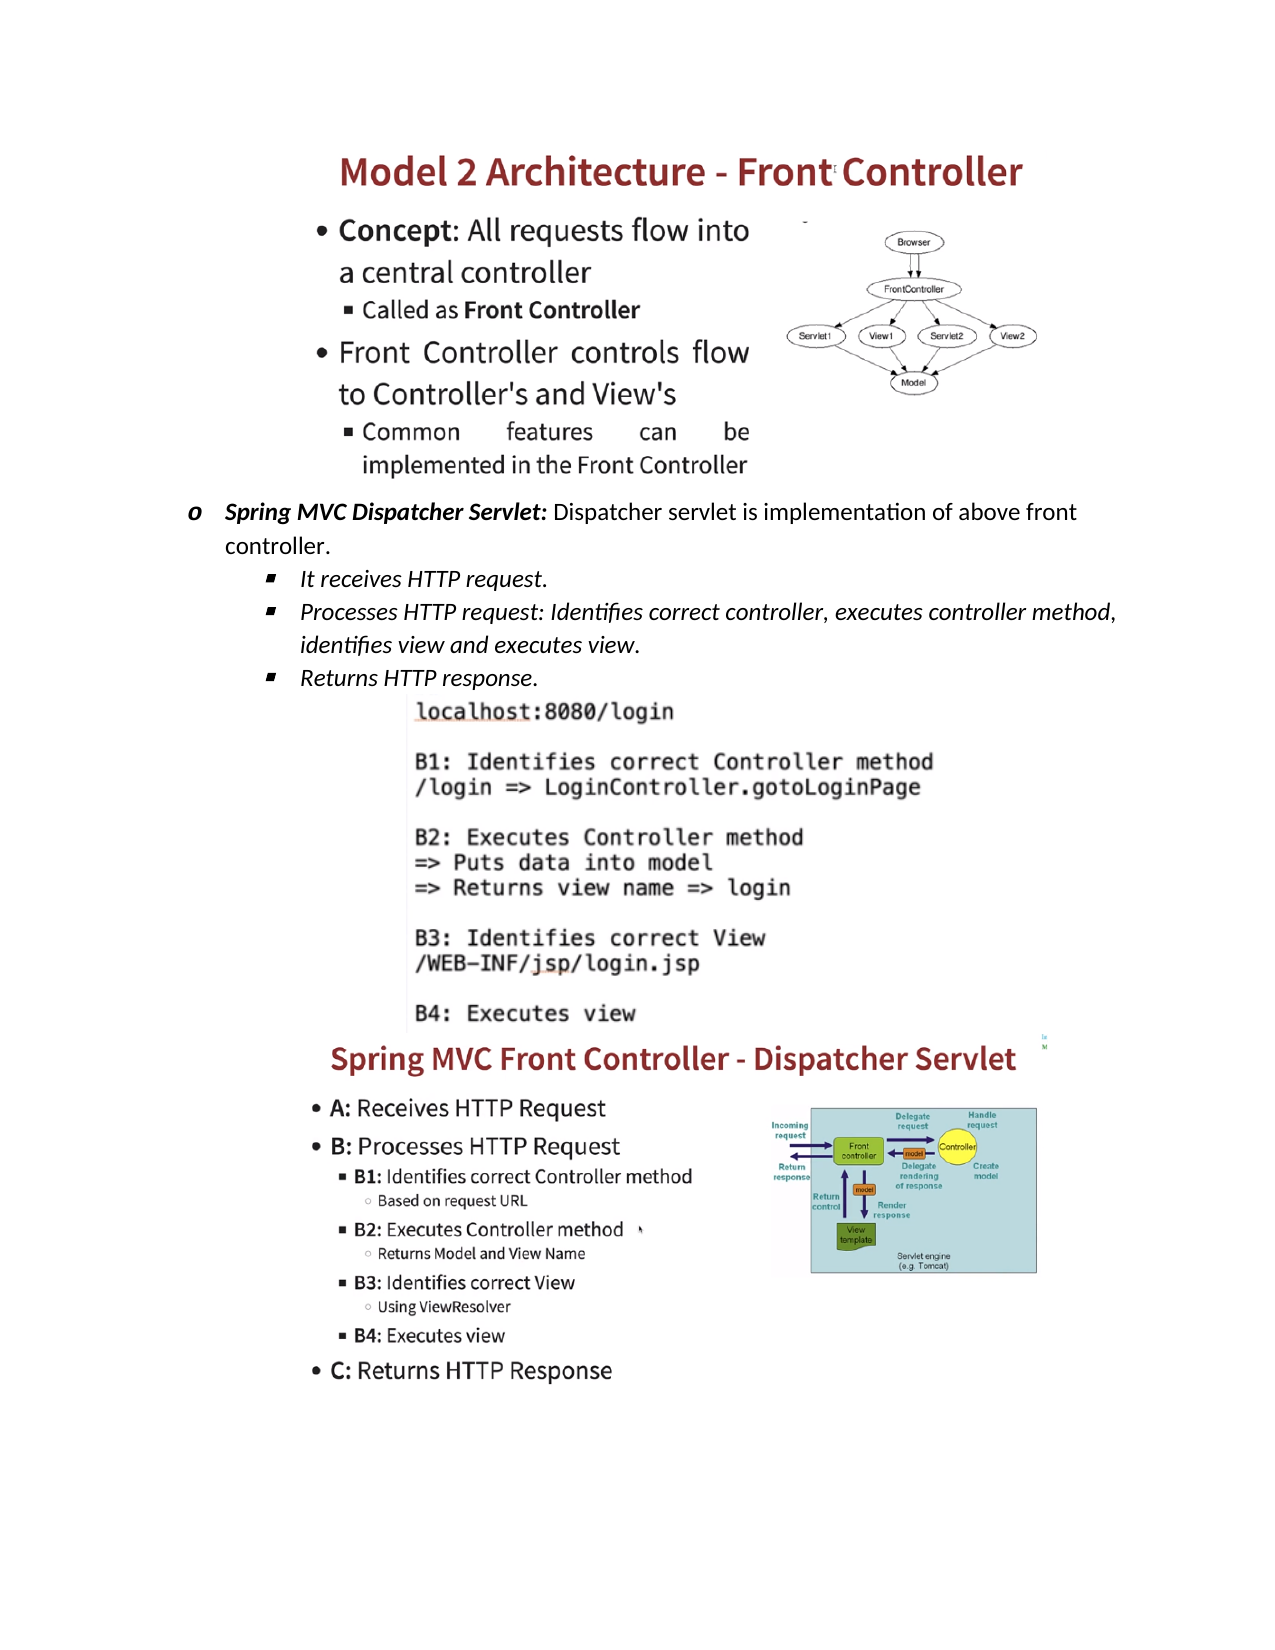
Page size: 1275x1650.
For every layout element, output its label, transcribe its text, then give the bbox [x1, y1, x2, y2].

picture [406, 694, 944, 1033]
picture [302, 1034, 1048, 1395]
picture [303, 150, 1047, 494]
list It receives HTTP request. [262, 563, 1125, 593]
list Returns HTTP response. [262, 662, 1125, 692]
list Processes HTTP request: Identifies correct controller, executes controller method, identifies view and executes view. [262, 596, 1125, 659]
list Spring MVC Dispatcher Servlet: Dispatcher servlet is implementation of above front controller. [187, 496, 1125, 561]
